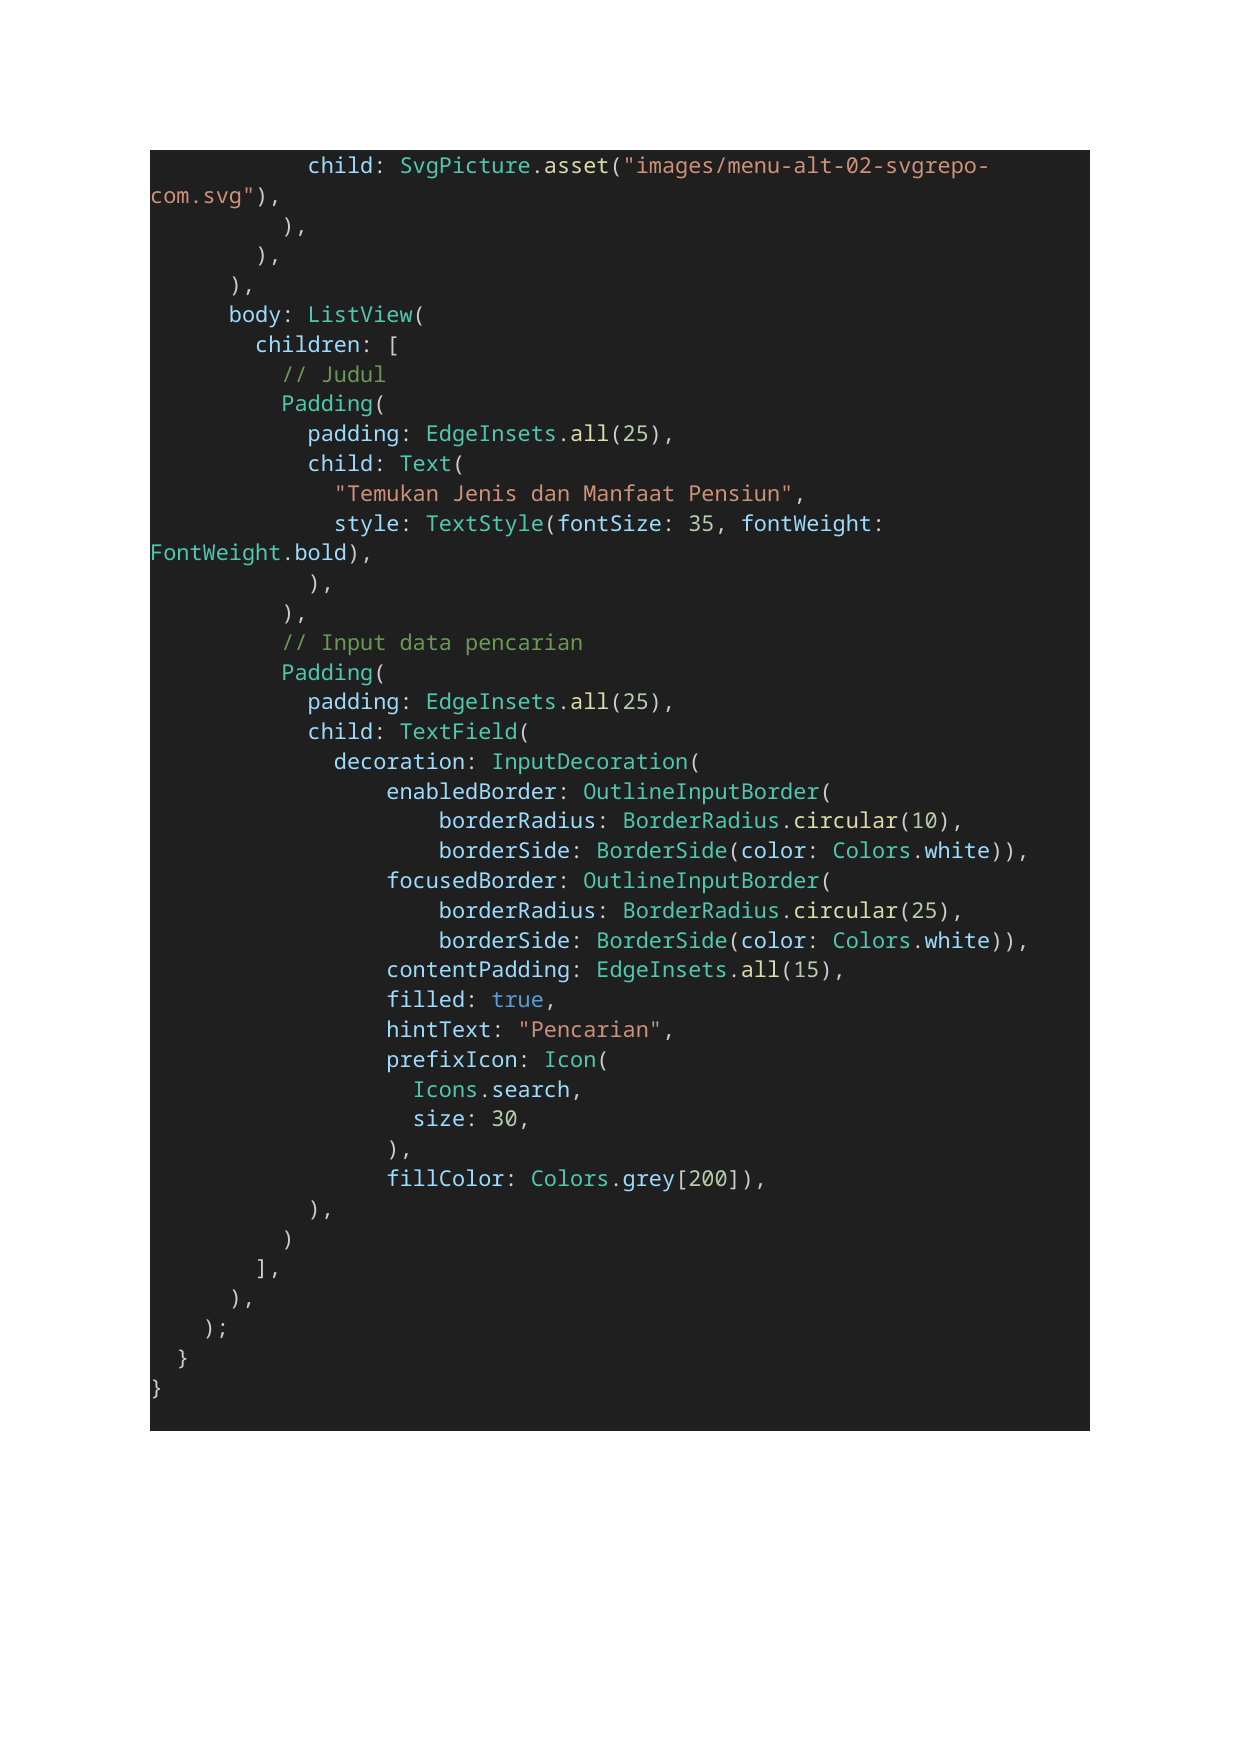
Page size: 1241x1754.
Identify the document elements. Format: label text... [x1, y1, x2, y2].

text ), [150, 597, 1090, 627]
text borderSide: BorderSide(color: Colors.white)), [150, 924, 1090, 954]
text Icons.search, [150, 1073, 1090, 1103]
text ), [150, 1133, 1090, 1163]
text ], [150, 1252, 1090, 1282]
text "Temukan Jenis dan Manfaat Pensiun", [150, 478, 1090, 507]
text borderSide: BorderSide(color: Colors.white)), [150, 835, 1090, 865]
text fillColor: Colors.grey[200]), [150, 1163, 1090, 1193]
text // Input data pencarian [150, 627, 1090, 656]
text ) [150, 1222, 1090, 1252]
text borderRadius: BorderRadius.circular(10), [150, 805, 1090, 835]
text ), [150, 209, 1090, 239]
text decoration: InputDecoration( [150, 746, 1090, 776]
text ), [150, 567, 1090, 597]
text padding: EdgeInsets.all(25), [150, 418, 1090, 448]
text } [150, 1371, 1090, 1401]
text size: 30, [150, 1103, 1090, 1133]
text Padding( [150, 388, 1090, 418]
text // Judul [150, 358, 1090, 388]
text children: [ [150, 329, 1090, 358]
text child: Text( [150, 448, 1090, 478]
text child: TextField( [150, 716, 1090, 746]
text ), [150, 269, 1090, 299]
text body: ListView( [150, 299, 1090, 329]
text } [150, 1342, 1090, 1371]
text filled: true, [150, 984, 1090, 1014]
text padding: EdgeInsets.all(25), [150, 686, 1090, 716]
text style: TextStyle(fontSize: 35, fontWeight: FontWeight.bold), [150, 507, 1090, 567]
text ); [150, 1312, 1090, 1342]
text hintText: "Pencarian", [150, 1014, 1090, 1044]
text enabledBorder: OutlineInputBorder( [150, 776, 1090, 805]
text child: SvgPicture.asset("images/menu-alt-02-svgrepo-com.svg"), [150, 150, 1090, 209]
text ), [150, 1193, 1090, 1222]
text prefixIcon: Icon( [150, 1044, 1090, 1073]
text contentPadding: EdgeInsets.all(15), [150, 954, 1090, 984]
text ), [150, 1282, 1090, 1312]
text ), [150, 239, 1090, 269]
text borderRadius: BorderRadius.circular(25), [150, 895, 1090, 924]
text Padding( [150, 656, 1090, 686]
text focusedBorder: OutlineInputBorder( [150, 865, 1090, 895]
